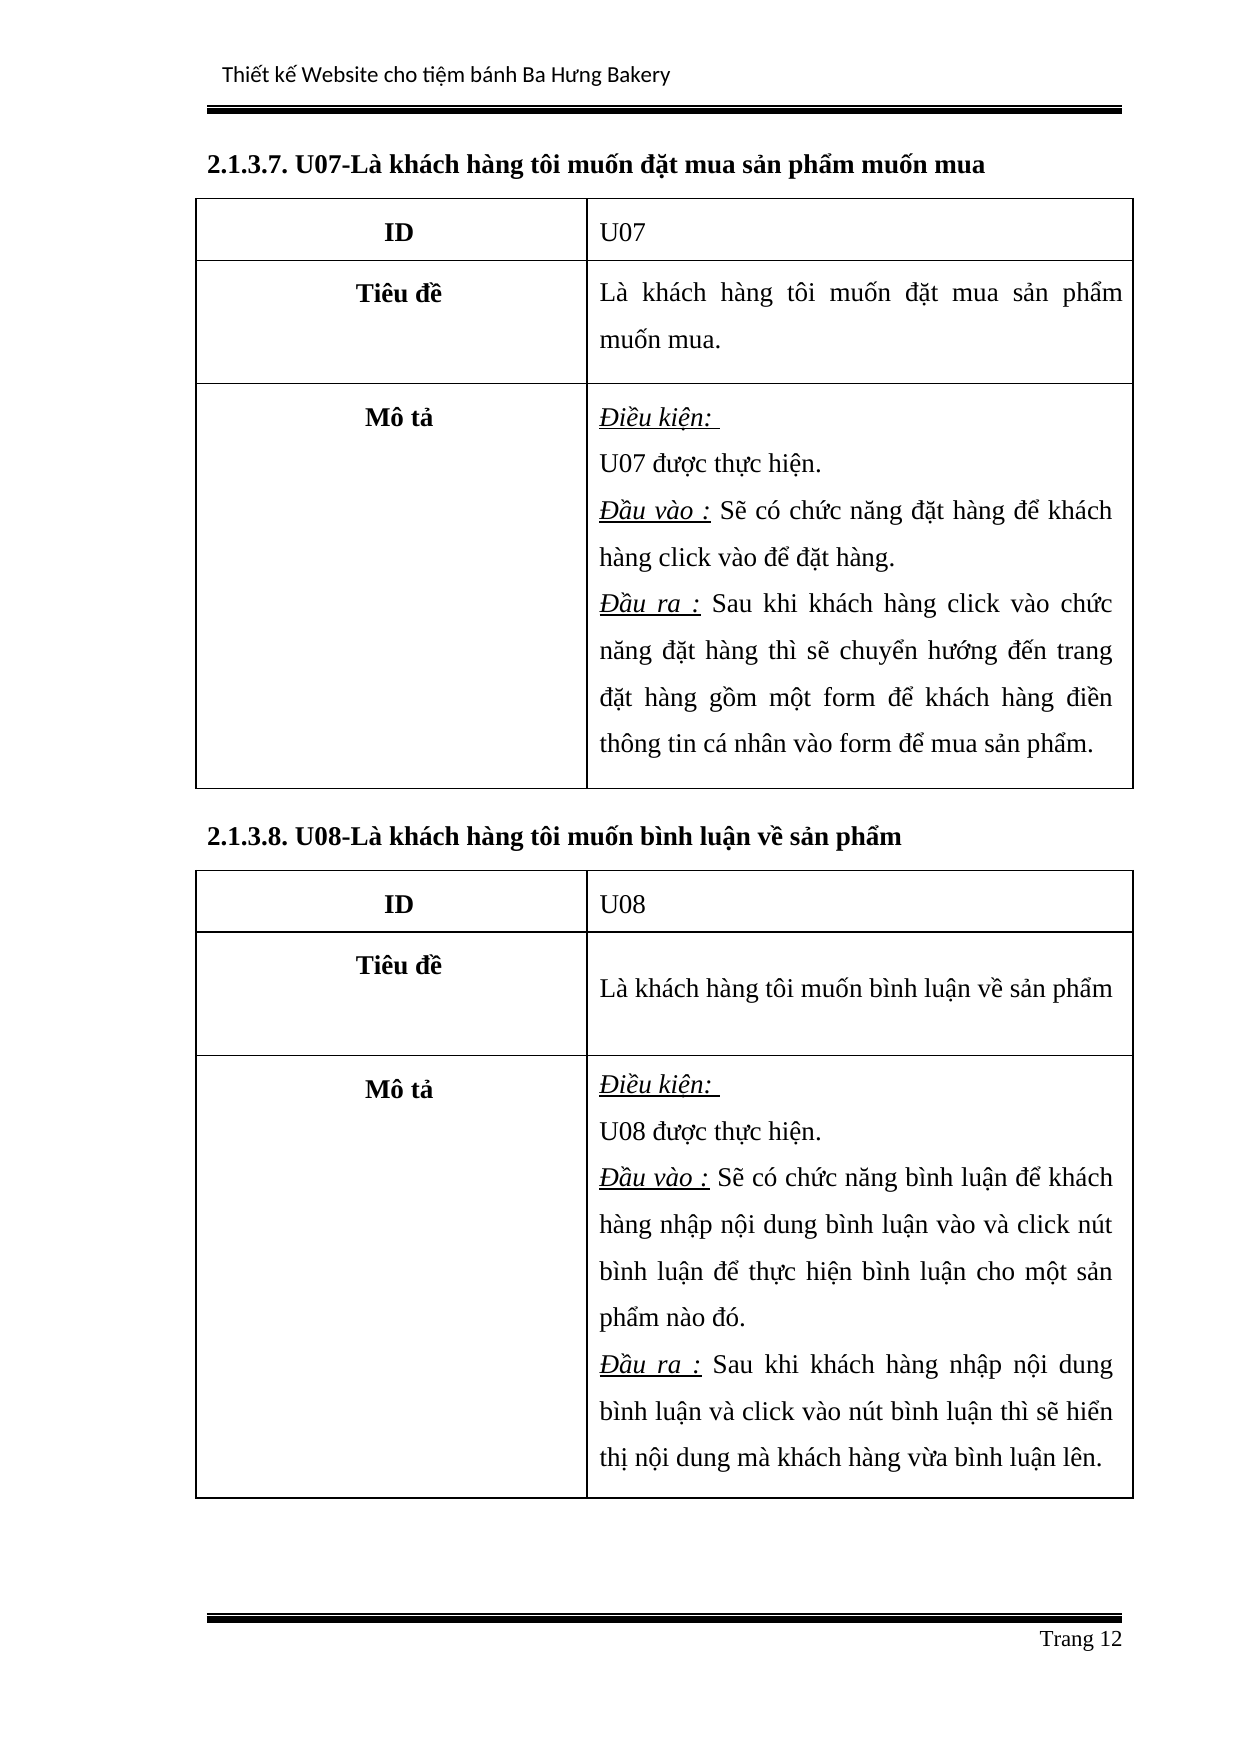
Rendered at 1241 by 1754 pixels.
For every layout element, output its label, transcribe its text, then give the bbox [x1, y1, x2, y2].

list 2.1.3.7. U07-Là khách hàng tôi muốn đặt mua sản phẩm muốn mua [207, 148, 1122, 179]
table_cell Là khách hàng tôi muốn bình luận về sản phẩm [588, 933, 1132, 1055]
table_header ID [197, 199, 586, 259]
table_cell Tiêu đề [197, 261, 586, 383]
table_cell Tiêu đề [197, 933, 586, 1055]
table_cell Điều kiện: U07 được thực hiện. Đầu vào : Sẽ có chức năng đặt hàng để khách hàng click vào để đặt hàng. Đầu ra : Sau khi khách hàng click vào chức năng đặt hàng thì sẽ chuyển hướng đến trang đặt hàng gồm một form để khách hàng điền thông tin cá nhân vào form để mua sản phẩm. [588, 384, 1132, 788]
table_cell Mô tả [197, 384, 586, 788]
table_header ID [197, 871, 586, 931]
list 2.1.3.8. U08-Là khách hàng tôi muốn bình luận về sản phẩm [207, 819, 1122, 851]
table_cell Là khách hàng tôi muốn đặt mua sản phẩm muốn mua. [588, 261, 1132, 383]
table_header U07 [588, 199, 1132, 259]
table_cell Mô tả [197, 1056, 586, 1497]
table_cell Điều kiện: U08 được thực hiện. Đầu vào : Sẽ có chức năng bình luận để khách hàng nhập nội dung bình luận vào và click nút bình luận để thực hiện bình luận cho một sản phẩm nào đó. Đầu ra : Sau khi khách hàng nhập nội dung bình luận và click vào nút bình luận thì sẽ hiển thị nội dung mà khách hàng vừa bình luận lên. [588, 1056, 1132, 1497]
table_header U08 [588, 871, 1132, 931]
